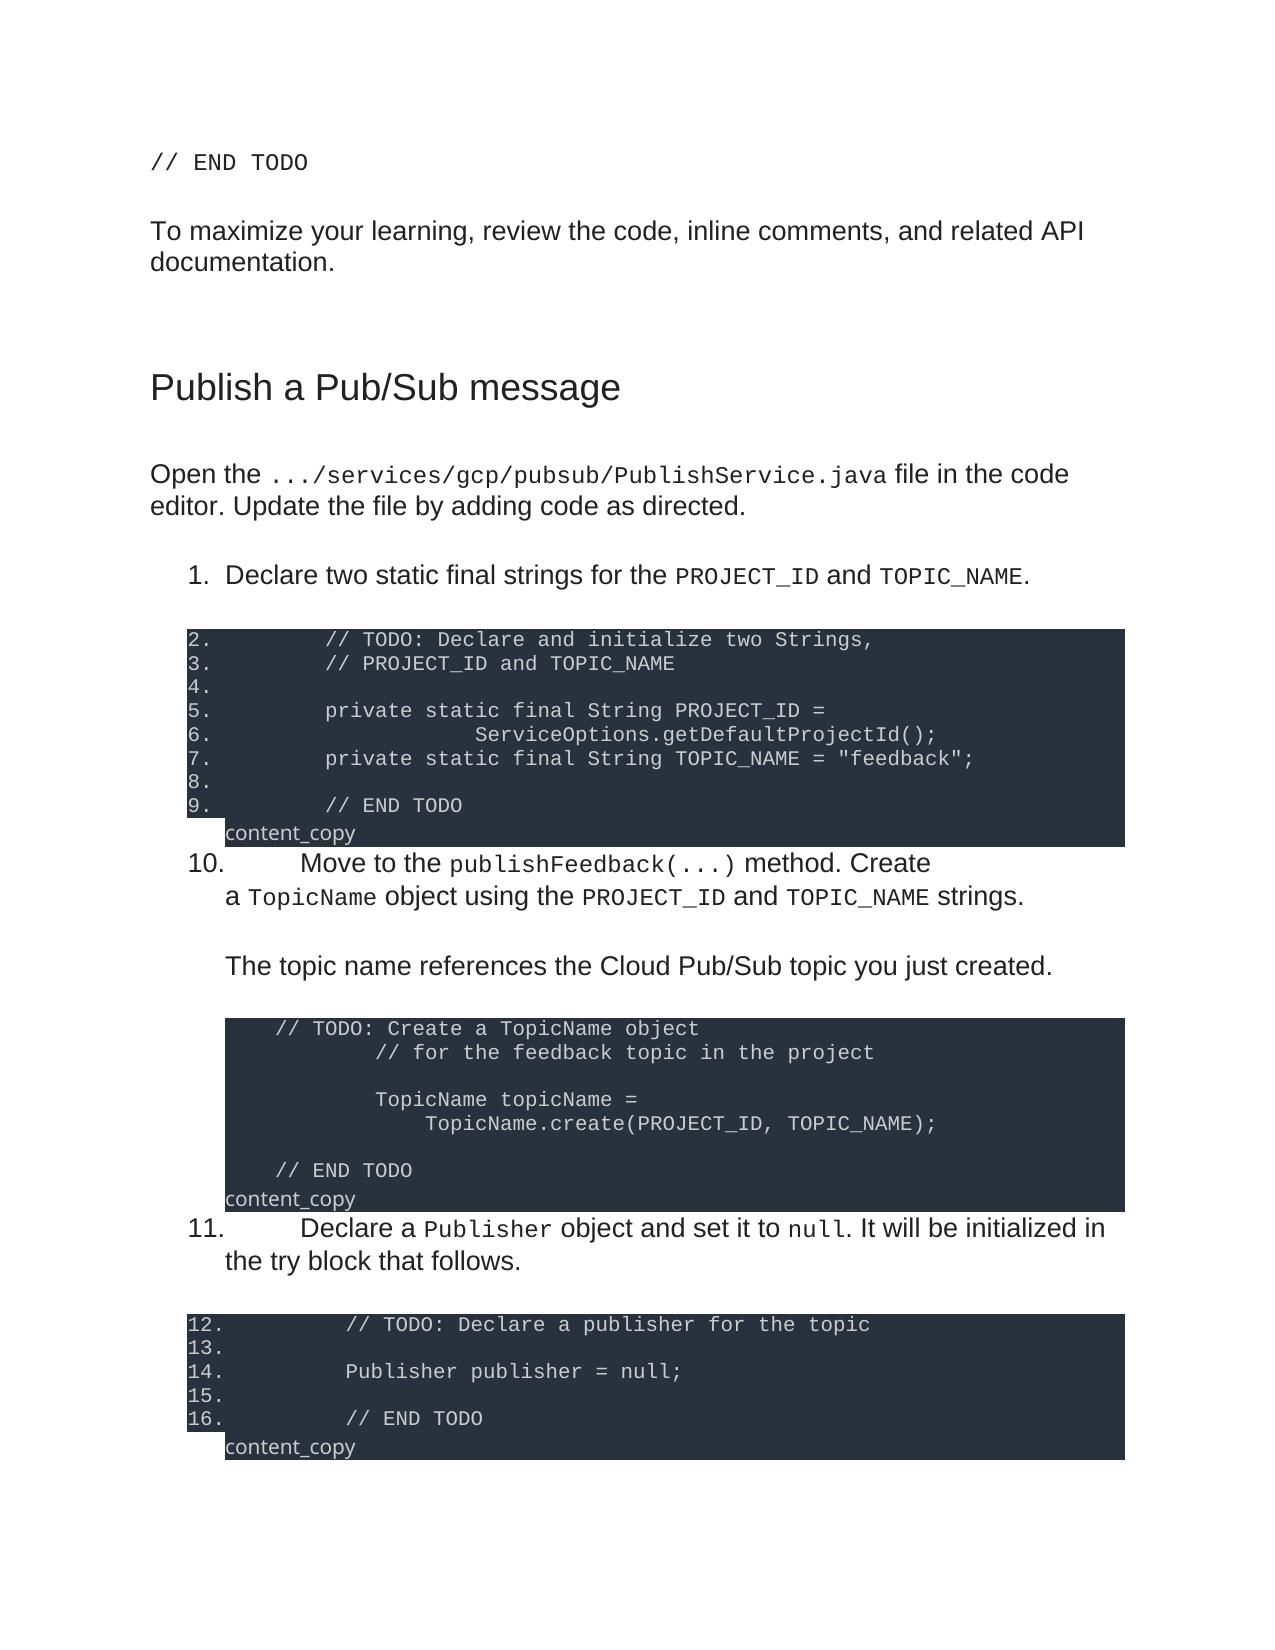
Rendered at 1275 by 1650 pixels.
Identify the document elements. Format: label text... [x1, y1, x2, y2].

list Declare a Publisher object and set it to null. It will be initialized in the try block that follows. [187, 1212, 1125, 1276]
text content_copy [225, 1432, 1125, 1460]
text TopicName.create(PROJECT_ID, TOPIC_NAME); [225, 1113, 1125, 1137]
list // END TODO [187, 1408, 1125, 1432]
list // TODO: Declare and initialize two Strings, [187, 629, 1125, 653]
list // PROJECT_ID and TOPIC_NAME [187, 653, 1125, 677]
text Publish a Pub/Sub message [150, 365, 1125, 408]
text // for the feedback topic in the project [225, 1042, 1125, 1066]
text // END TODO [150, 150, 1125, 177]
text TopicName topicName = [225, 1089, 1125, 1113]
text Open the .../services/gcp/pubsub/PublishService.java file in the code editor. Update the file by adding code as directed. [150, 458, 1125, 522]
text // END TODO [225, 1160, 1125, 1184]
list Publisher publisher = null; [187, 1361, 1125, 1384]
text To maximize your learning, review the code, inline comments, and related API documentation. [150, 215, 1125, 277]
text // TODO: Create a TopicName object [225, 1018, 1125, 1042]
text content_copy [225, 1184, 1125, 1212]
list Move to the publishFeedback(...) method. Create a TopicName object using the PROJECT_ID and TOPIC_NAME strings. [187, 847, 1125, 912]
text content_copy [225, 818, 1125, 847]
list ServiceOptions.getDefaultProjectId(); [187, 724, 1125, 747]
list Declare two static final strings for the PROJECT_ID and TOPIC_NAME. [187, 559, 1125, 592]
list // TODO: Declare a publisher for the topic [187, 1314, 1125, 1337]
text The topic name references the Cloud Pub/Sub topic you just created. [225, 949, 1125, 981]
list private static final String TOPIC_NAME = "feedback"; [187, 747, 1125, 771]
list private static final String PROJECT_ID = [187, 700, 1125, 724]
list // END TODO [187, 795, 1125, 818]
